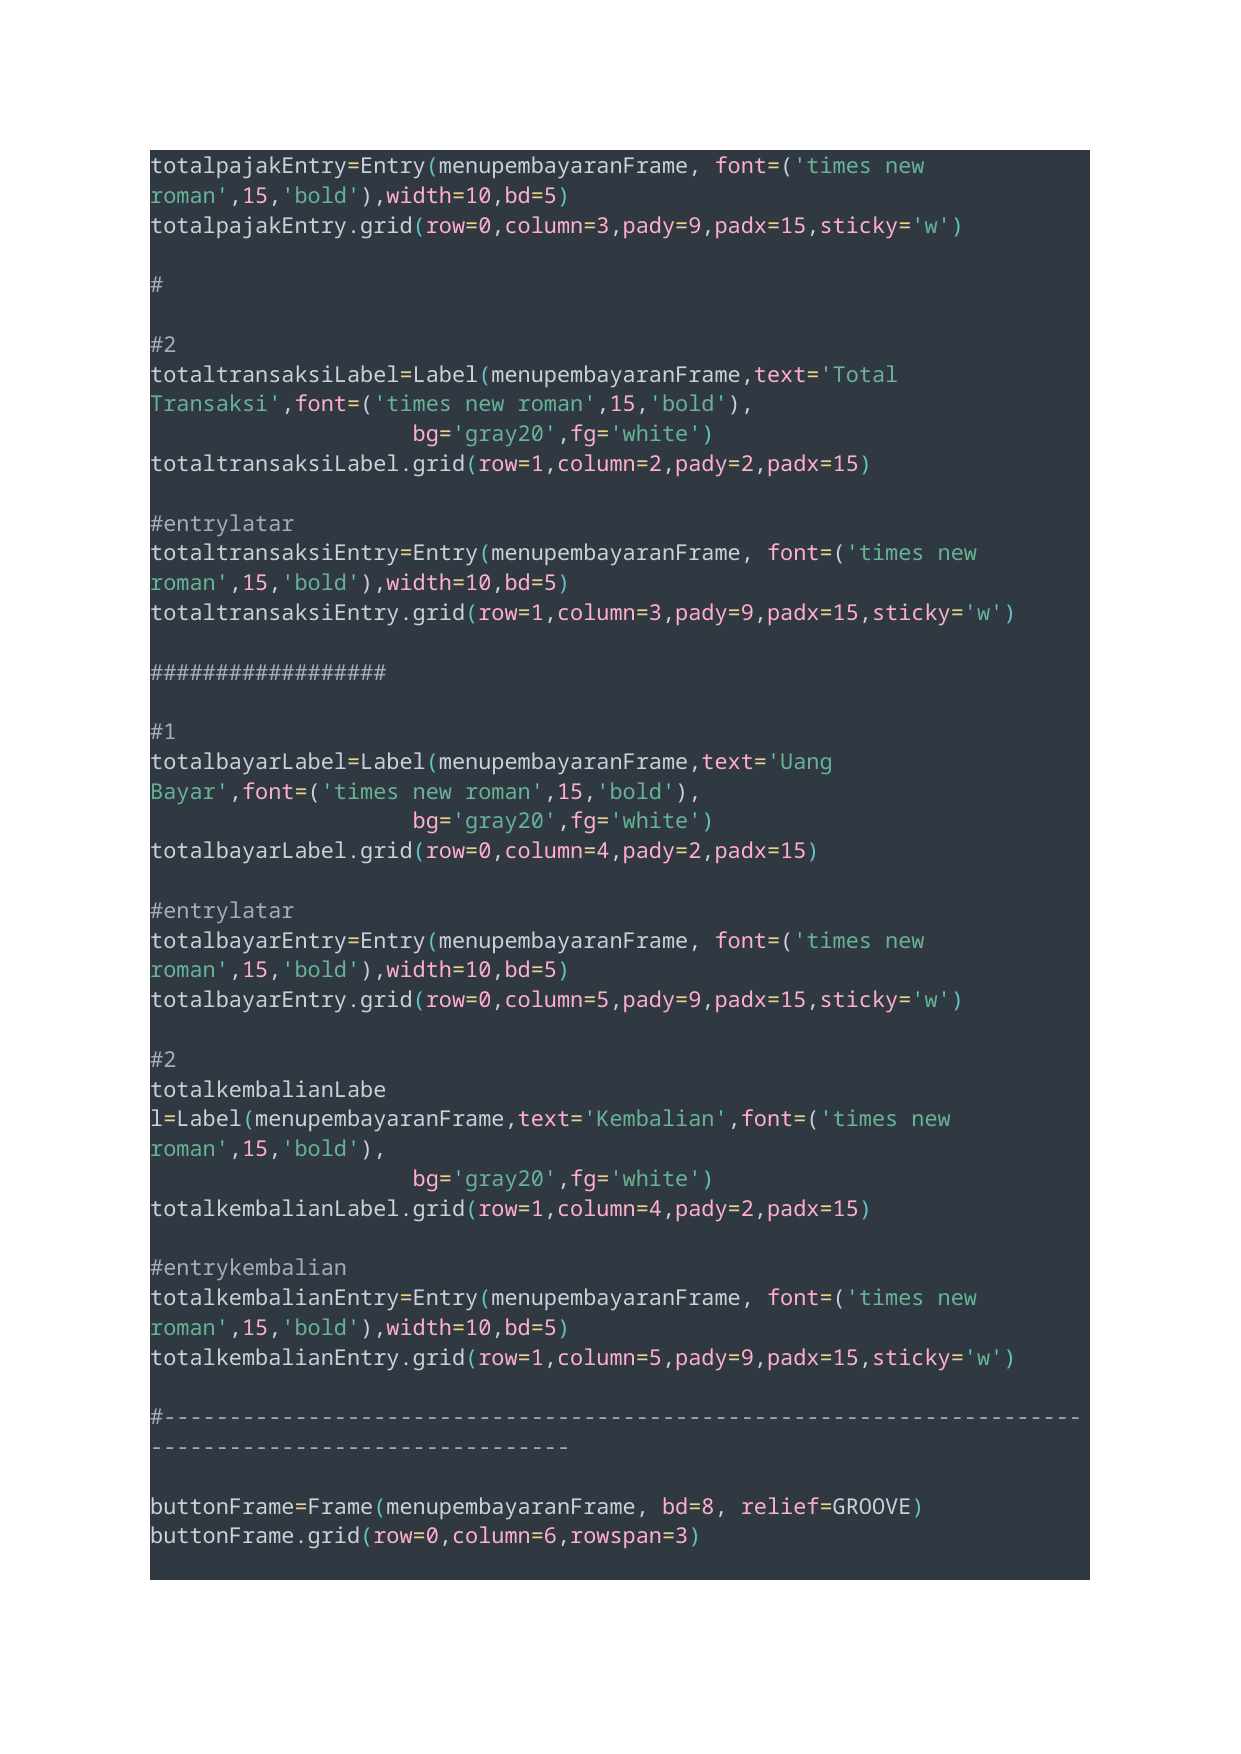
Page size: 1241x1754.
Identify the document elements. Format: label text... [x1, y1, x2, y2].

text totalkembalianLabel=Label(menupembayaranFrame,text='Kembalian',font=('times new roman',15,'bold'), [150, 1073, 1090, 1163]
text bg='gray20',fg='white') [150, 805, 1090, 835]
text # [150, 269, 1090, 299]
text totaltransaksiLabel.grid(row=1,column=2,pady=2,padx=15) [150, 448, 1090, 478]
text #------------------------------------------------------------------------------------------------------ [150, 1401, 1090, 1461]
text bg='gray20',fg='white') [150, 1163, 1090, 1193]
text buttonFrame.grid(row=0,column=6,rowspan=3) [150, 1520, 1090, 1550]
text #2 [150, 1044, 1090, 1073]
text ################## [150, 656, 1090, 686]
text #1 [150, 716, 1090, 746]
text totaltransaksiEntry=Entry(menupembayaranFrame, font=('times new roman',15,'bold'),width=10,bd=5) [150, 537, 1090, 597]
text bg='gray20',fg='white') [150, 418, 1090, 448]
text totalkembalianLabel.grid(row=1,column=4,pady=2,padx=15) [150, 1193, 1090, 1222]
text totalbayarEntry=Entry(menupembayaranFrame, font=('times new roman',15,'bold'),width=10,bd=5) [150, 924, 1090, 984]
text totaltransaksiLabel=Label(menupembayaranFrame,text='Total Transaksi',font=('times new roman',15,'bold'), [150, 358, 1090, 418]
text totalbayarLabel.grid(row=0,column=4,pady=2,padx=15) [150, 835, 1090, 865]
text totaltransaksiEntry.grid(row=1,column=3,pady=9,padx=15,sticky='w') [150, 597, 1090, 627]
text #entrylatar [150, 507, 1090, 537]
text #entrykembalian [150, 1252, 1090, 1282]
text buttonFrame=Frame(menupembayaranFrame, bd=8, relief=GROOVE) [150, 1491, 1090, 1520]
text totalkembalianEntry=Entry(menupembayaranFrame, font=('times new roman',15,'bold'),width=10,bd=5) [150, 1282, 1090, 1342]
text totalbayarLabel=Label(menupembayaranFrame,text='Uang Bayar',font=('times new roman',15,'bold'), [150, 746, 1090, 805]
text #2 [150, 329, 1090, 358]
text totalpajakEntry.grid(row=0,column=3,pady=9,padx=15,sticky='w') [150, 209, 1090, 239]
text totalpajakEntry=Entry(menupembayaranFrame, font=('times new roman',15,'bold'),width=10,bd=5) [150, 150, 1090, 209]
text totalkembalianEntry.grid(row=1,column=5,pady=9,padx=15,sticky='w') [150, 1342, 1090, 1371]
text totalbayarEntry.grid(row=0,column=5,pady=9,padx=15,sticky='w') [150, 984, 1090, 1014]
text #entrylatar [150, 895, 1090, 924]
